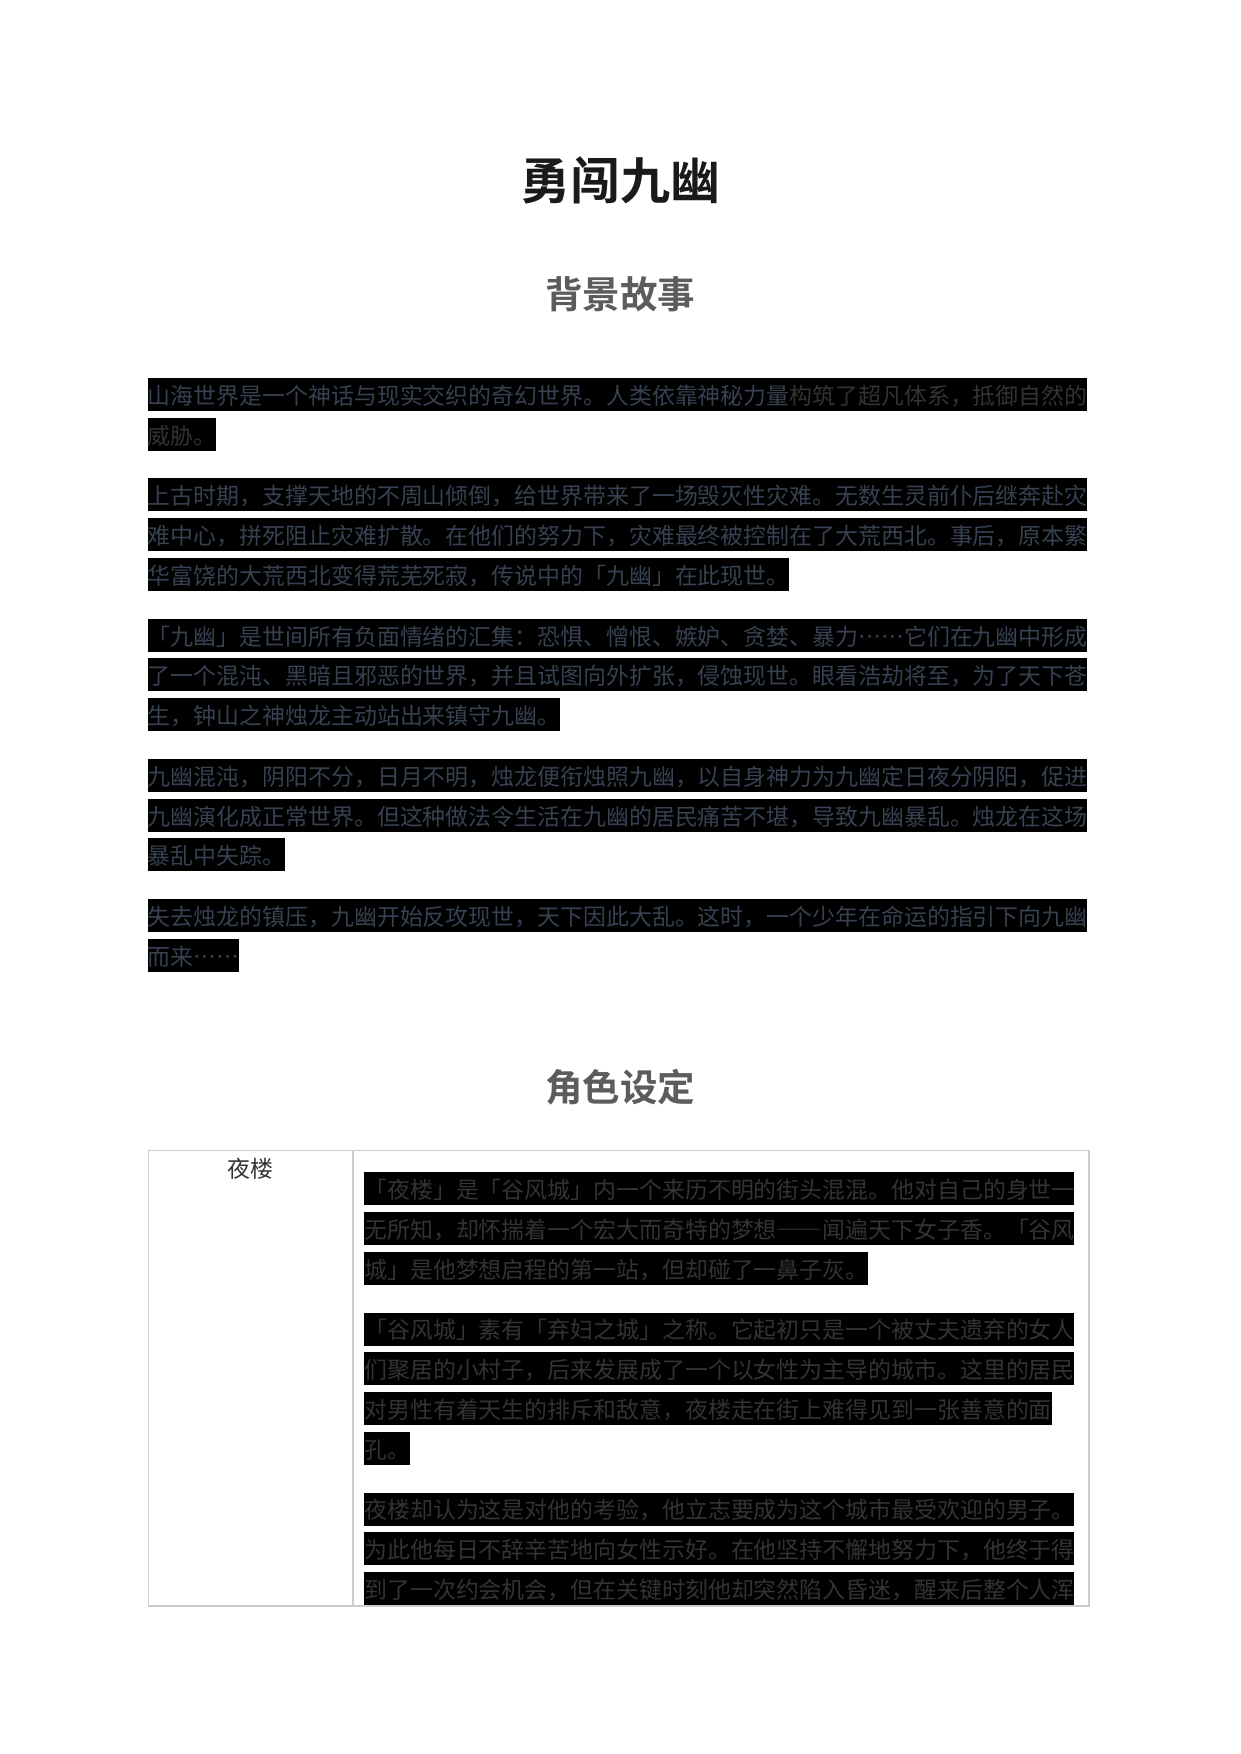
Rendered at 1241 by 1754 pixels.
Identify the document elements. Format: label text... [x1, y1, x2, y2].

list 山海世界是一个神话与现实交织的奇幻世界。人类依靠神秘力量构筑了超凡体系，抵御自然的威胁。 [148, 378, 1093, 451]
list 上古时期，支撑天地的不周山倾倒，给世界带来了一场毁灭性灾难。无数生灵前仆后继奔赴灾难中心，拼死阻止灾难扩散。在他们的努力下，灾难最终被控制在了大荒西北。事后，原本繁华富饶的大荒西北变得荒芜死寂，传说中的「九幽」在此现世。 [148, 478, 1093, 591]
table_header 夜楼 [149, 1151, 352, 1605]
list 九幽混沌，阴阳不分，日月不明，烛龙便衔烛照九幽，以自身神力为九幽定日夜分阴阳，促进九幽演化成正常世界。但这种做法令生活在九幽的居民痛苦不堪，导致九幽暴乱。烛龙在这场暴乱中失踪。 [148, 759, 1093, 871]
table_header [354, 1151, 1088, 1605]
list 「九幽」是世间所有负面情绪的汇集：恐惧、憎恨、嫉妒、贪婪、暴力……它们在九幽中形成了一个混沌、黑暗且邪恶的世界，并且试图向外扩张，侵蚀现世。眼看浩劫将至，为了天下苍生，钟山之神烛龙主动站出来镇守九幽。 [148, 618, 1093, 731]
subtitle 背景故事 [148, 265, 1093, 319]
subtitle 角色设定 [148, 1058, 1093, 1112]
list 失去烛龙的镇压，九幽开始反攻现世，天下因此大乱。这时，一个少年在命运的指引下向九幽而来…… [148, 899, 1093, 972]
title 勇闯九幽 [148, 142, 1093, 214]
